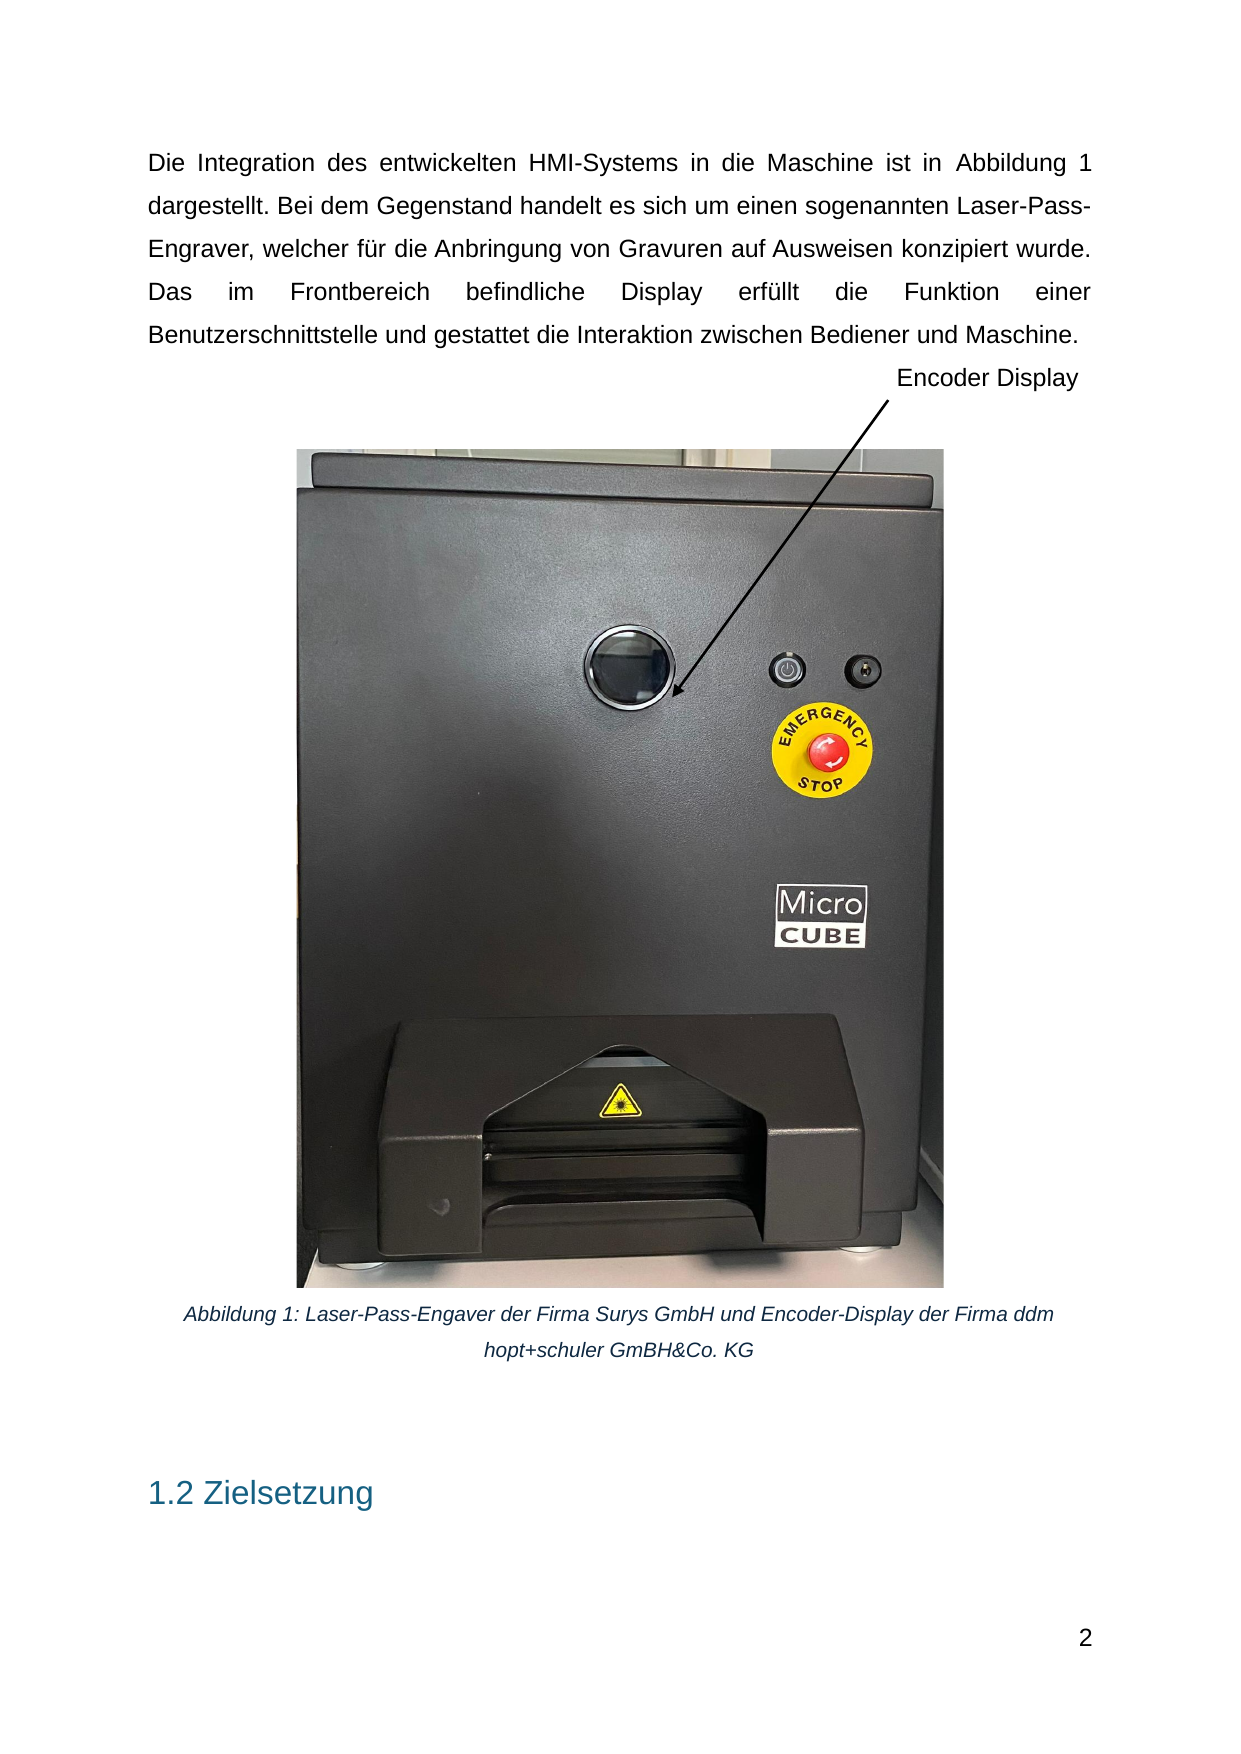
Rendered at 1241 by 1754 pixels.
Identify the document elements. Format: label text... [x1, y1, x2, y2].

text Encoder Display [148, 363, 1093, 392]
subtitle 1.2 Zielsetzung [148, 1473, 1093, 1511]
text Die Integration des entwickelten HMI-Systems in die Maschine ist in Abbildung 1 dargestellt. Bei dem Gegenstand handelt es sich um einen sogenannten Laser-Pass-Engraver, welcher für die Anbringung von Gravuren auf Ausweisen konzipiert wurde. Das im Frontbereich befindliche Display erfüllt die Funktion einer Benutzerschnittstelle und gestattet die Interaktion zwischen Bediener und Maschine. [148, 148, 1093, 349]
text Abbildung 1: Laser-Pass-Engaver der Firma Surys GmbH und Encoder-Display der Firma ddm hopt+schuler GmBH&Co. KG [148, 1302, 1093, 1361]
picture [296, 449, 944, 1288]
